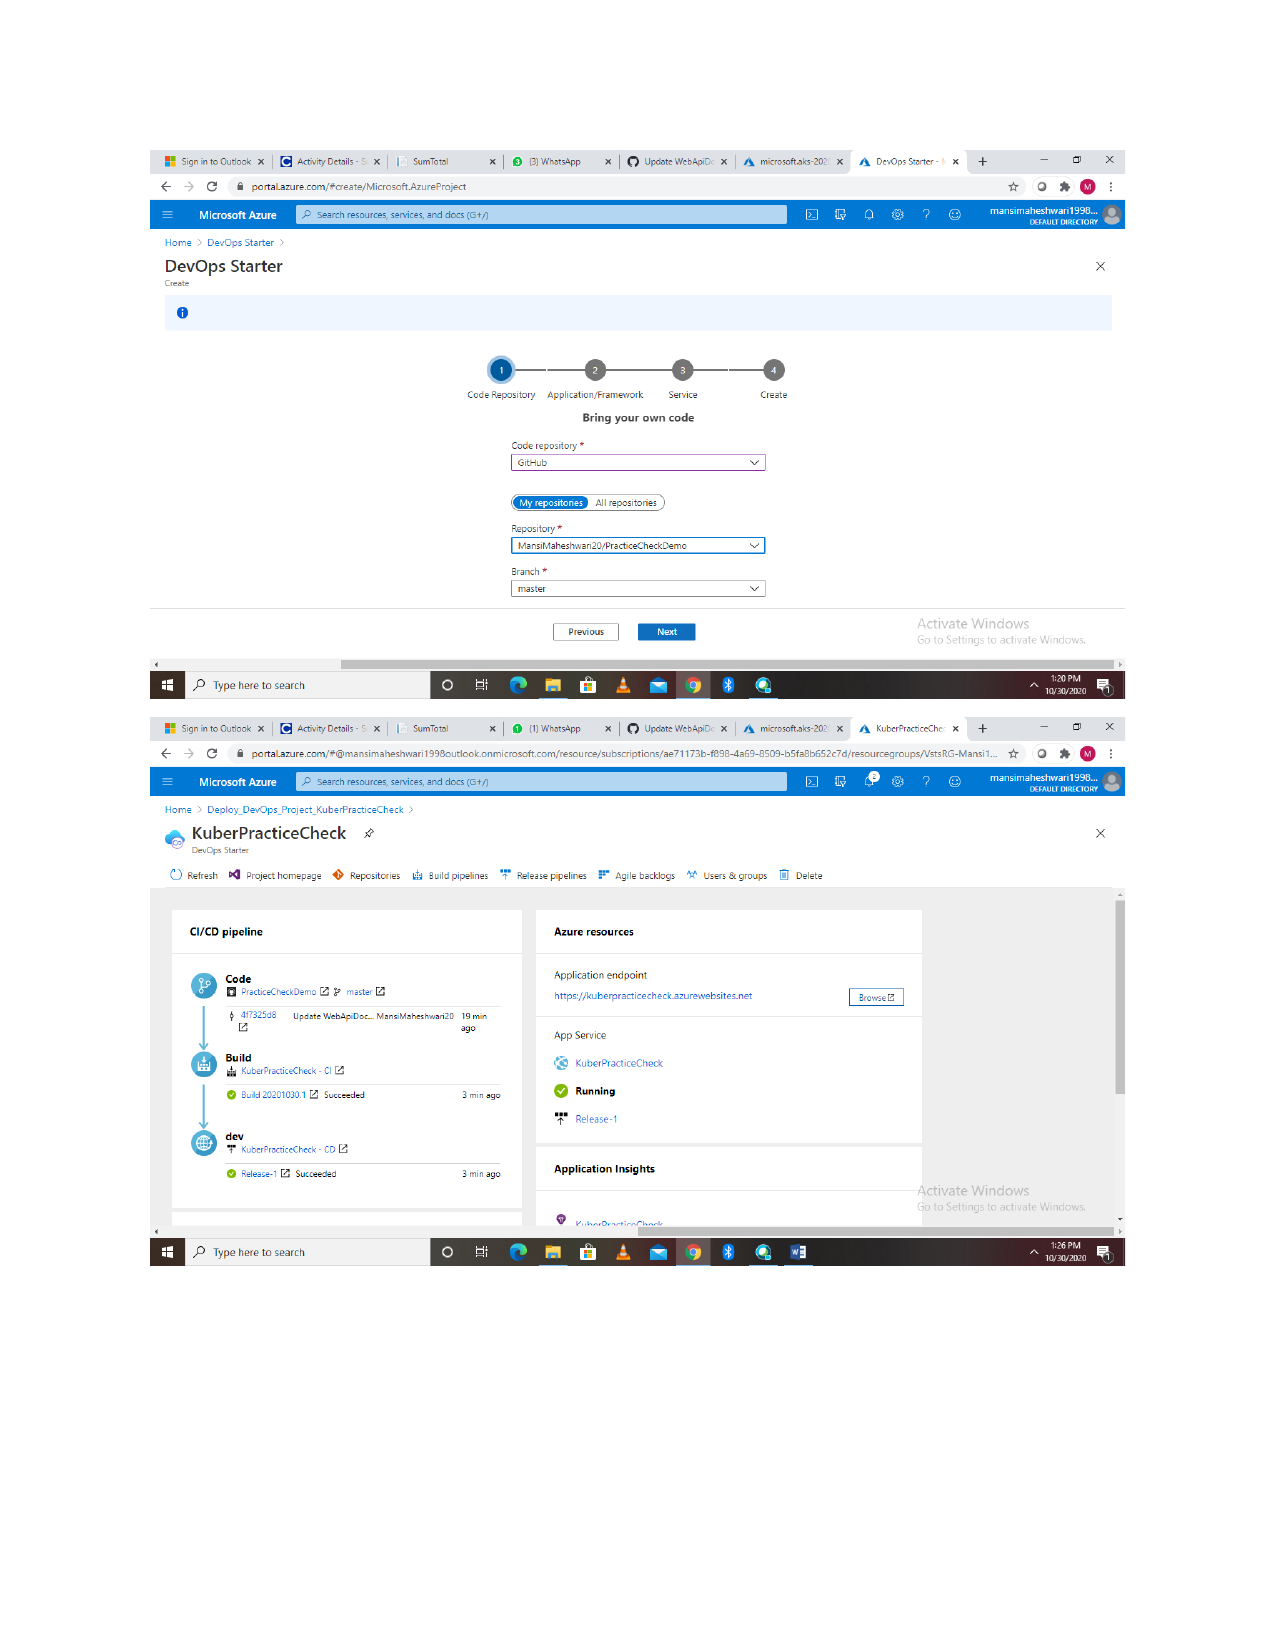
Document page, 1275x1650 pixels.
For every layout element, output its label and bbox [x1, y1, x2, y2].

picture [150, 150, 1125, 699]
picture [150, 717, 1125, 1266]
